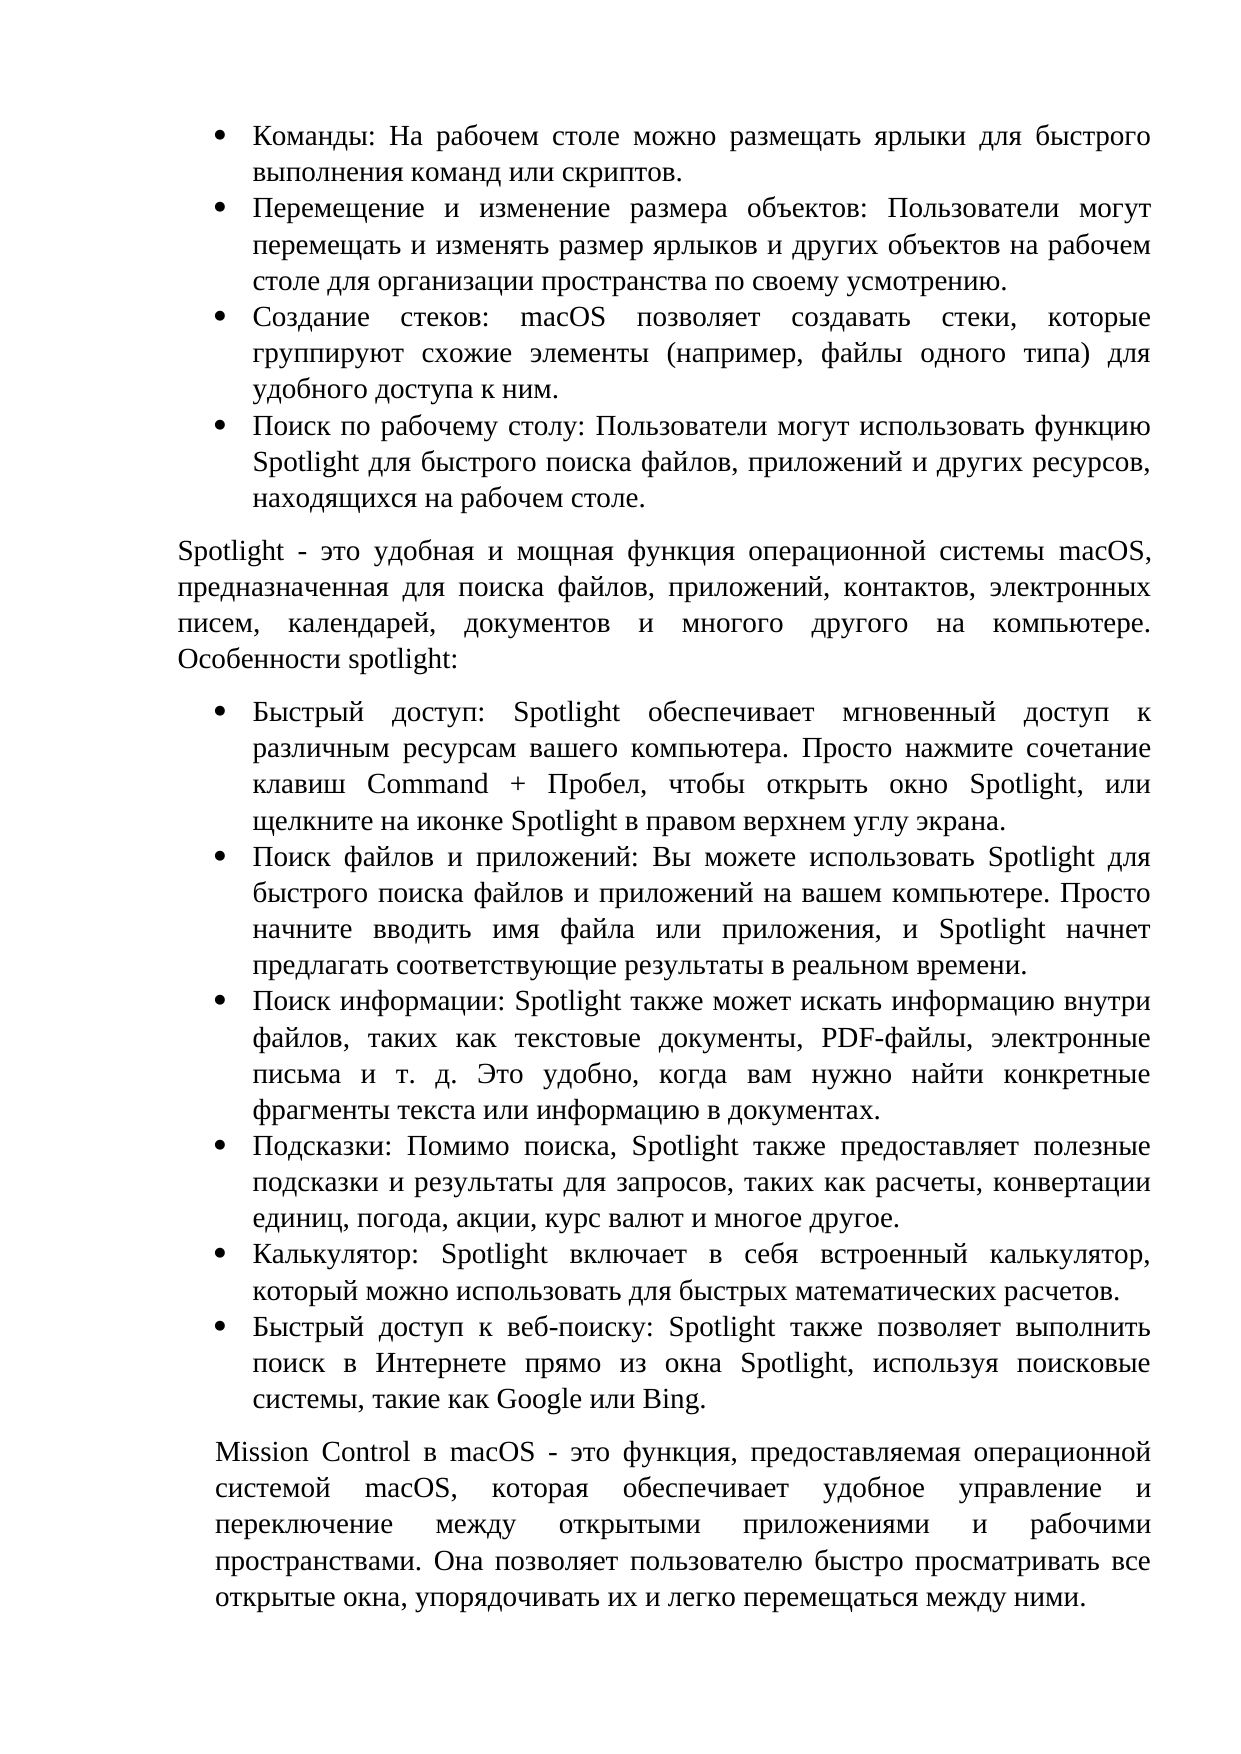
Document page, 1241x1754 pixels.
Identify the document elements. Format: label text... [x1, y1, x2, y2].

list Создание стеков: macOS позволяет создавать стеки, которые группируют схожие элементы (например, файлы одного типа) для удобного доступа к ним. [215, 299, 1152, 405]
list Перемещение и изменение размера объектов: Пользователи могут перемещать и изменять размер ярлыков и других объектов на рабочем столе для организации пространства по своему усмотрению. [215, 191, 1152, 296]
list Калькулятор: Spotlight включает в себя встроенный калькулятор, который можно использовать для быстрых математических расчетов. [215, 1237, 1152, 1306]
list Быстрый доступ: Spotlight обеспечивает мгновенный доступ к различным ресурсам вашего компьютера. Просто нажмите сочетание клавиш Command + Пробел, чтобы открыть окно Spotlight, или щелкните на иконке Spotlight в правом верхнем углу экрана. [215, 694, 1152, 836]
list Команды: На рабочем столе можно размещать ярлыки для быстрого выполнения команд или скриптов. [215, 118, 1152, 188]
list Подсказки: Помимо поиска, Spotlight также предоставляет полезные подсказки и результаты для запросов, таких как расчеты, конвертации единиц, погода, акции, курс валют и многое другое. [215, 1128, 1152, 1234]
list Быстрый доступ к веб-поиску: Spotlight также позволяет выполнить поиск в Интернете прямо из окна Spotlight, используя поисковые системы, такие как Google или Bing. [215, 1309, 1152, 1415]
text Mission Control в macOS - это функция, предоставляемая операционной системой macOS, которая обеспечивает удобное управление и переключение между открытыми приложениями и рабочими пространствами. Она позволяет пользователю быстро просматривать все открытые окна, упорядочивать их и легко перемещаться между ними. [215, 1434, 1152, 1612]
list Поиск файлов и приложений: Вы можете использовать Spotlight для быстрого поиска файлов и приложений на вашем компьютере. Просто начните вводить имя файла или приложения, и Spotlight начнет предлагать соответствующие результаты в реальном времени. [215, 839, 1152, 981]
list Поиск по рабочему столу: Пользователи могут использовать функцию Spotlight для быстрого поиска файлов, приложений и других ресурсов, находящихся на рабочем столе. [215, 408, 1152, 513]
list Поиск информации: Spotlight также может искать информацию внутри файлов, таких как текстовые документы, PDF-файлы, электронные письма и т. д. Это удобно, когда вам нужно найти конкретные фрагменты текста или информацию в документах. [215, 983, 1152, 1126]
text Spotlight - это удобная и мощная функция операционной системы macOS, предназначенная для поиска файлов, приложений, контактов, электронных писем, календарей, документов и многого другого на компьютере. Особенности spotlight: [177, 533, 1152, 675]
